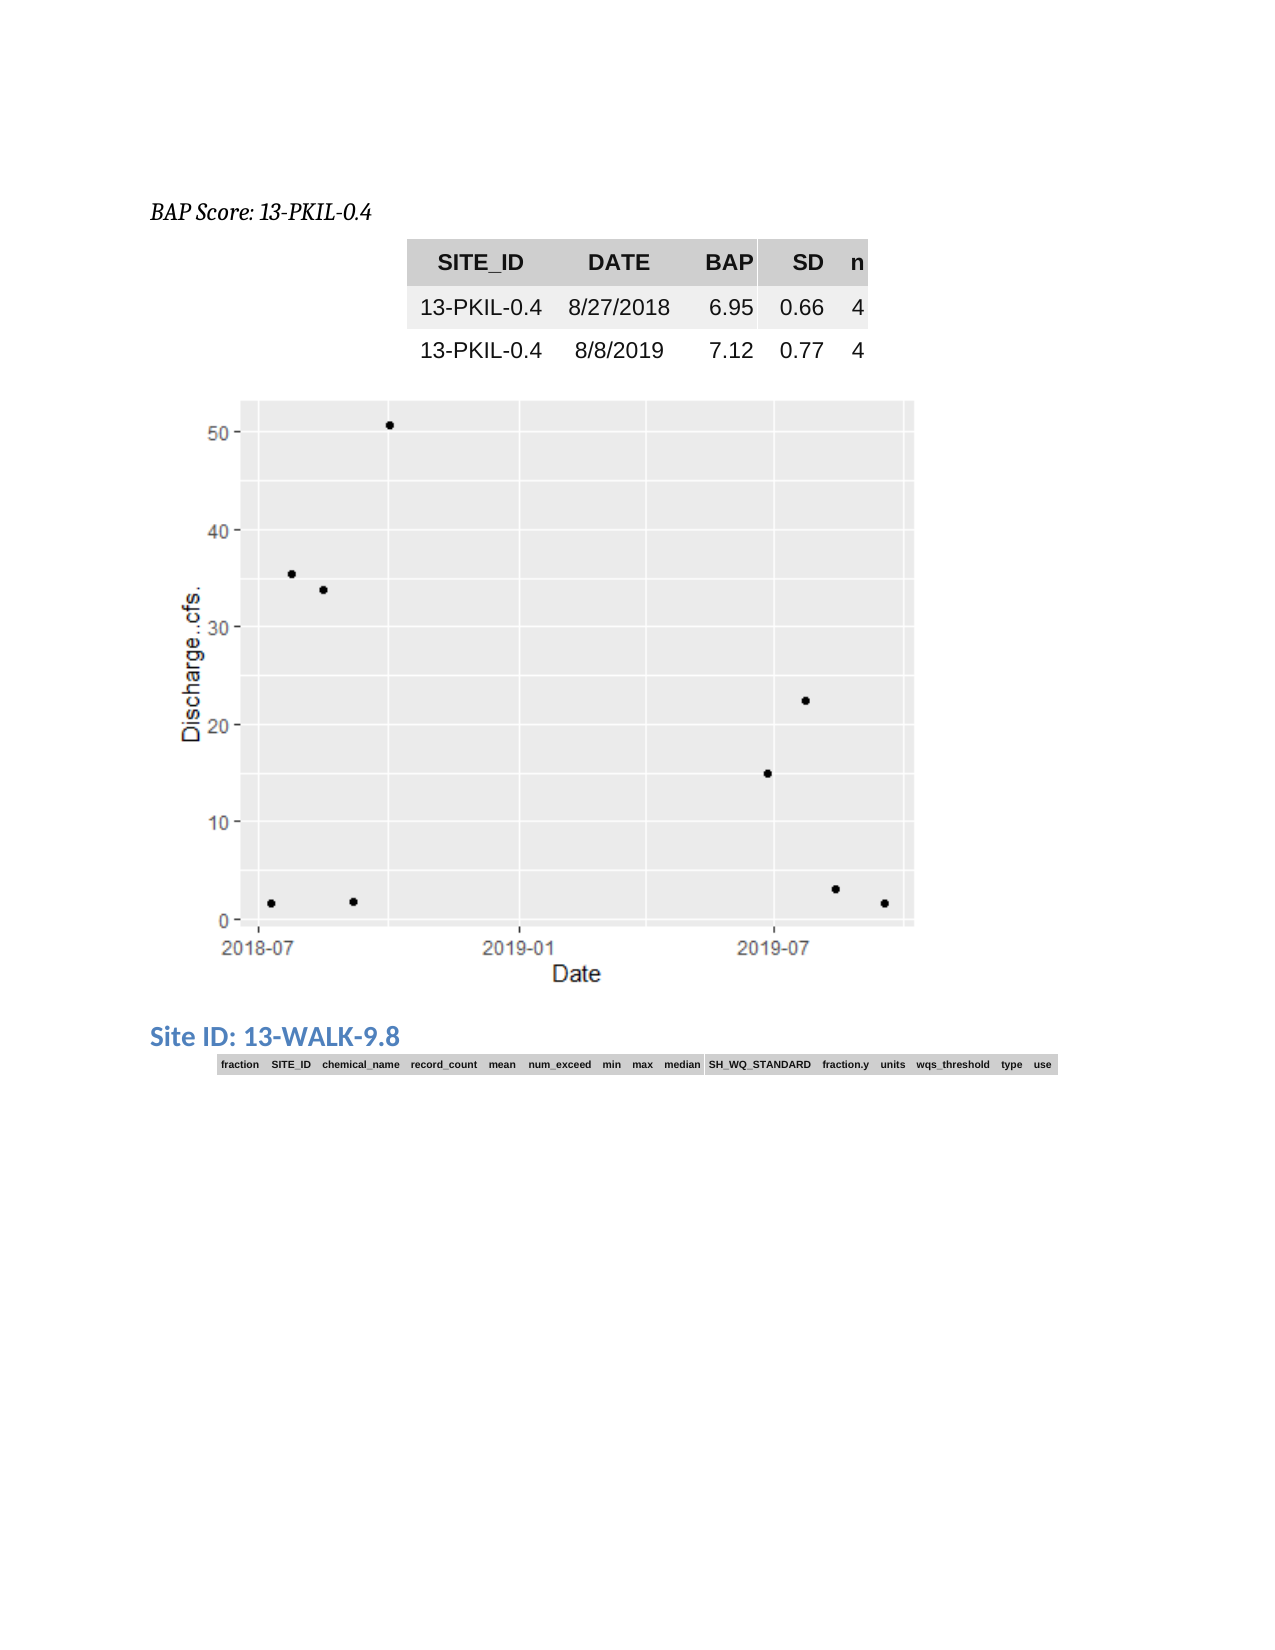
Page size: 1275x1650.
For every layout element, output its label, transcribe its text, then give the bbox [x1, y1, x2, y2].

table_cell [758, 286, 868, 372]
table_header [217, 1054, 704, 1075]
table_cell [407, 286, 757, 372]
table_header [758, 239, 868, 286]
picture [168, 391, 927, 998]
text BAP Score: 13-PKIL-0.4 [150, 197, 1125, 226]
subtitle Site ID: 13-WALK-9.8 [150, 1018, 1125, 1054]
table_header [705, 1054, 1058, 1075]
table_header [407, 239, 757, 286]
